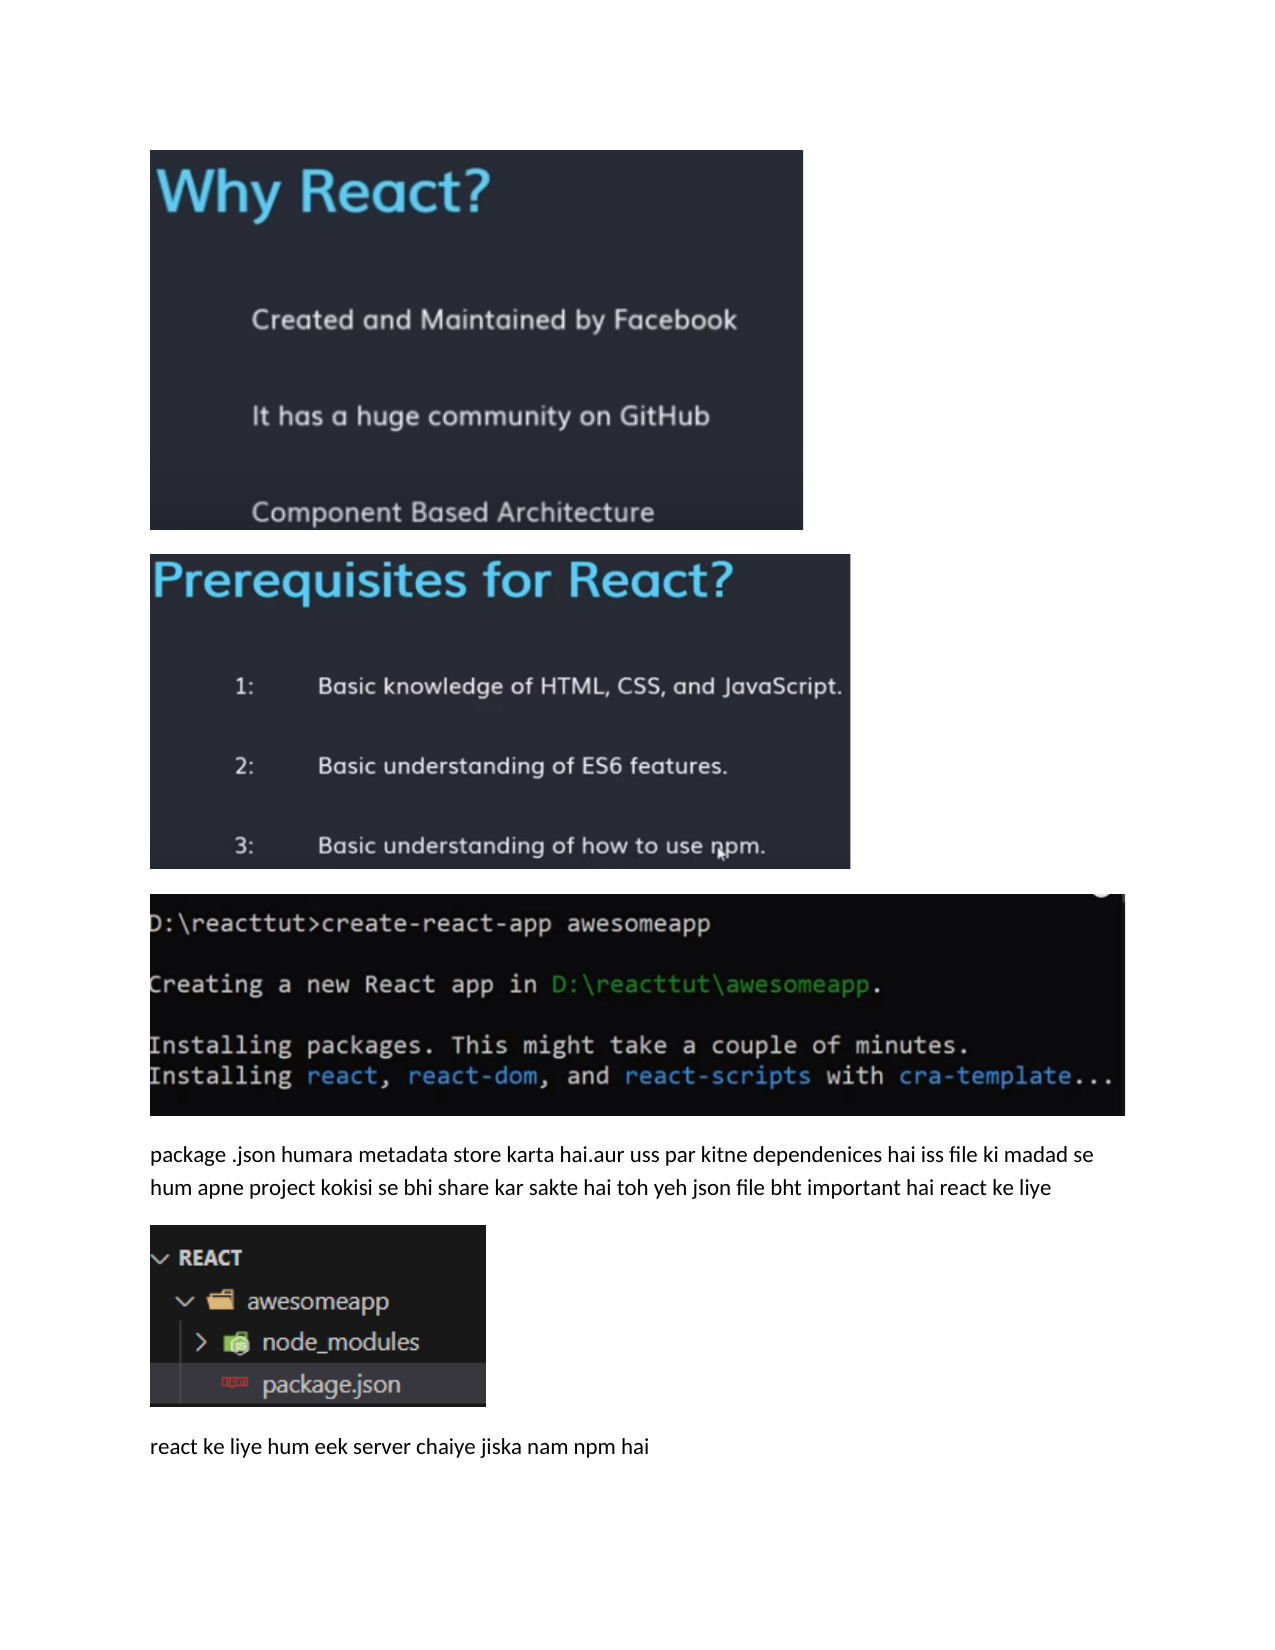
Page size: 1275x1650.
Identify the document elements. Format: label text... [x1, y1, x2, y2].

picture [150, 150, 804, 530]
text package .json humara metadata store karta hai.aur uss par kitne dependenices hai iss file ki madad se hum apne project kokisi se bhi share kar sakte hai toh yeh json file bht important hai react ke liye [150, 1141, 1125, 1201]
picture [150, 554, 851, 869]
text react ke liye hum eek server chaiye jiska nam npm hai [150, 1432, 1125, 1460]
picture [150, 1225, 486, 1407]
picture [150, 894, 1125, 1116]
